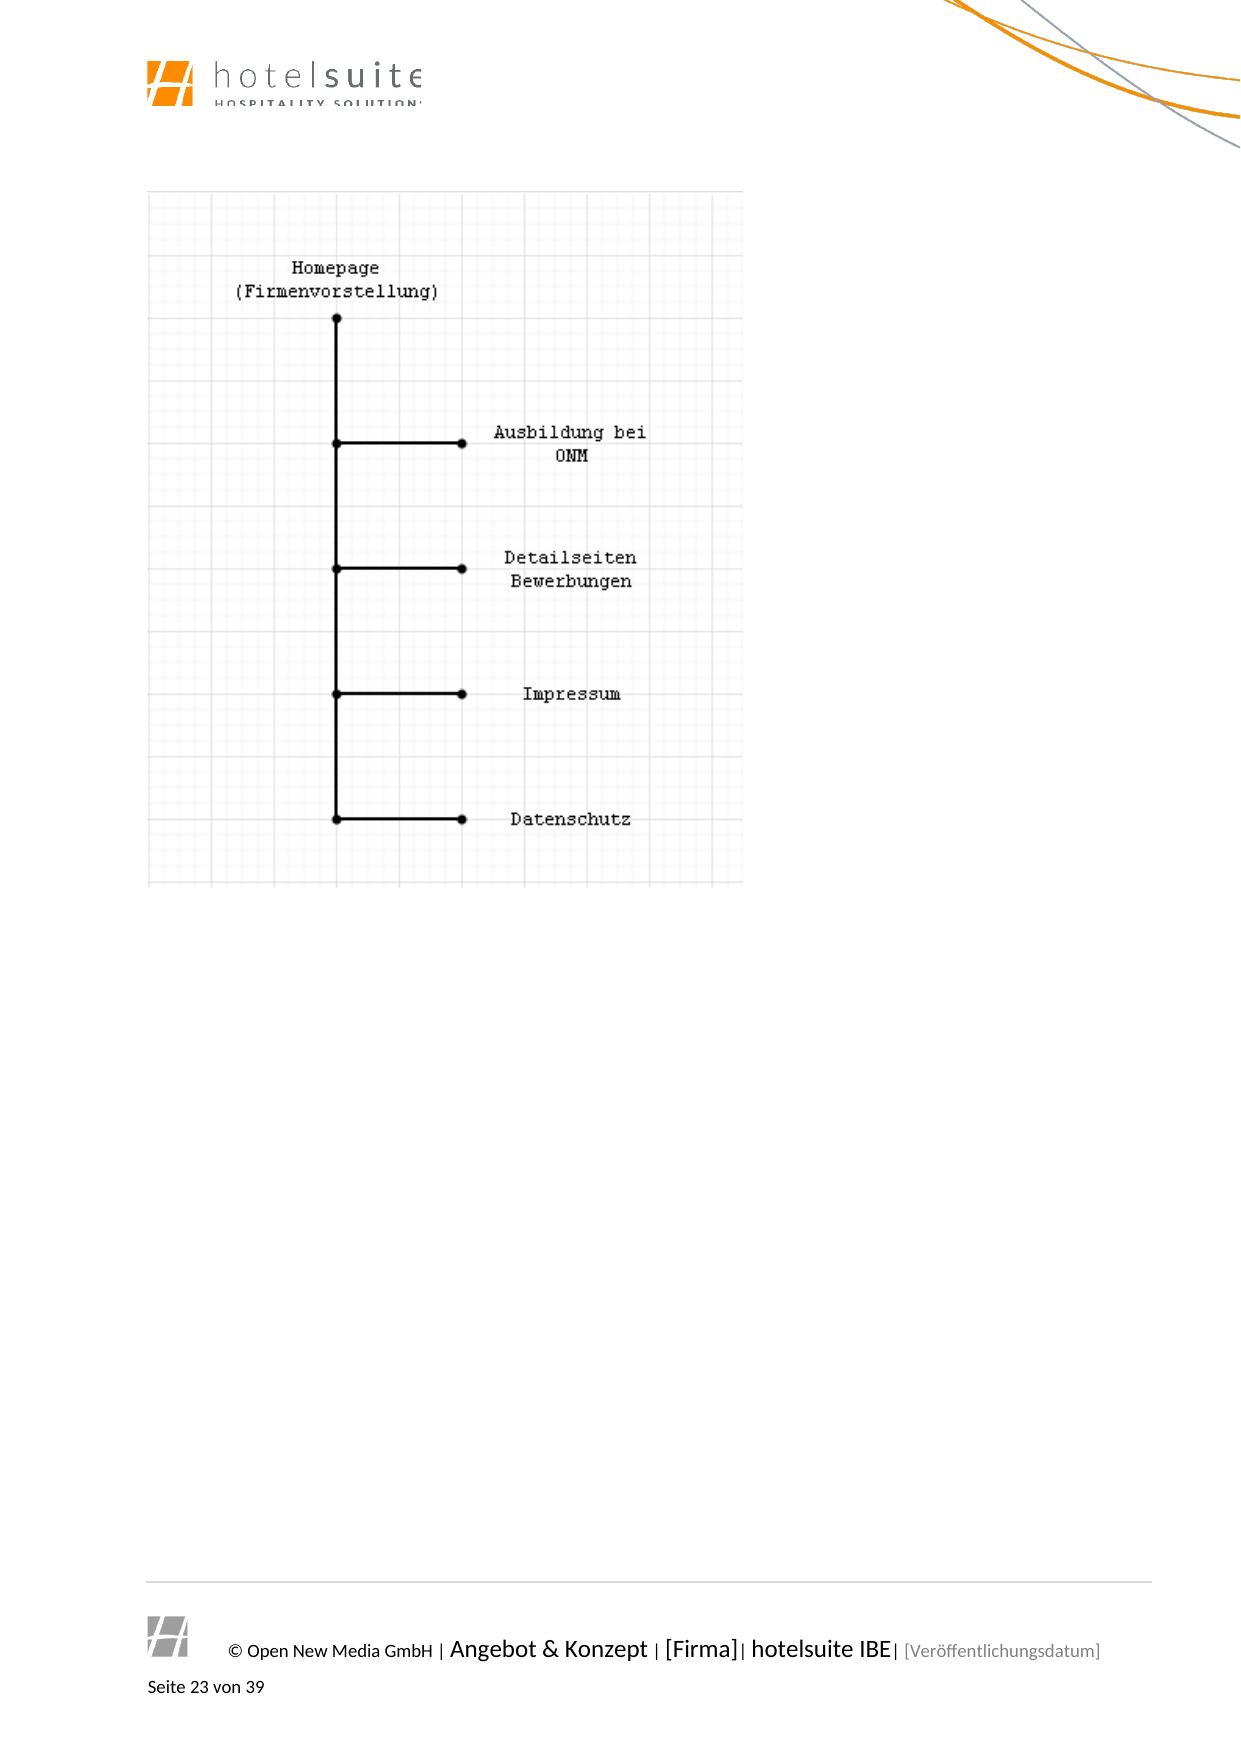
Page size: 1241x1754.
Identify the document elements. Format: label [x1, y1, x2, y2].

picture [810, 0, 1241, 171]
picture [147, 191, 743, 888]
picture [146, 61, 422, 106]
